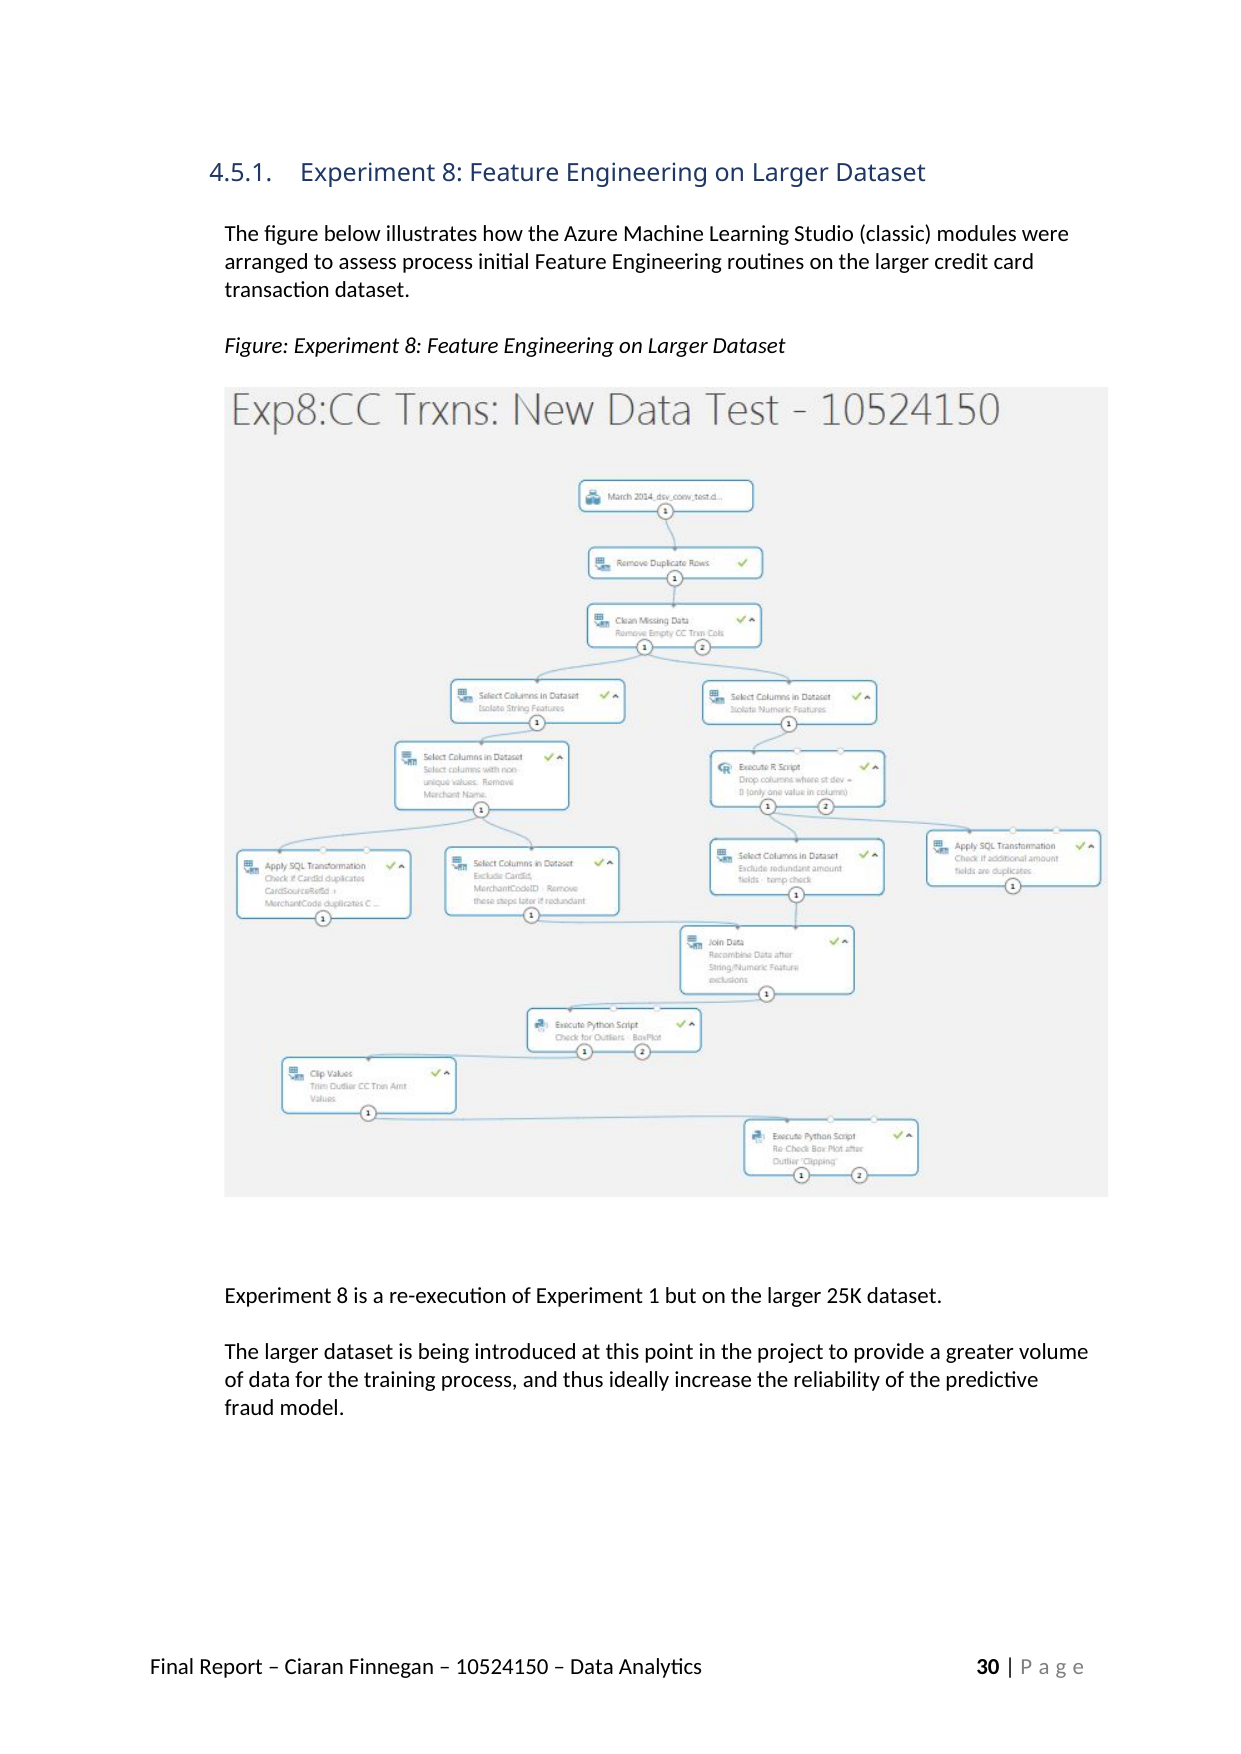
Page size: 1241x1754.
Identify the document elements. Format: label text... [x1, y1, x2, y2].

picture [224, 387, 1109, 1197]
text Experiment 8 is a re-execution of Experiment 1 but on the larger 25K dataset. [224, 1281, 1090, 1309]
text Figure: Experiment 8: Feature Engineering on Larger Dataset [224, 331, 1090, 359]
text The larger dataset is being introduced at this point in the project to provide a greater volume of data for the training process, and thus ideally increase the reliability of the predictive fraud model. [224, 1337, 1090, 1421]
subtitle Experiment 8: Feature Engineering on Larger Dataset [209, 154, 1090, 188]
text The figure below illustrates how the Azure Machine Learning Studio (classic) modules were arranged to assess process initial Feature Engineering routines on the larger credit card transaction dataset. [224, 219, 1090, 303]
